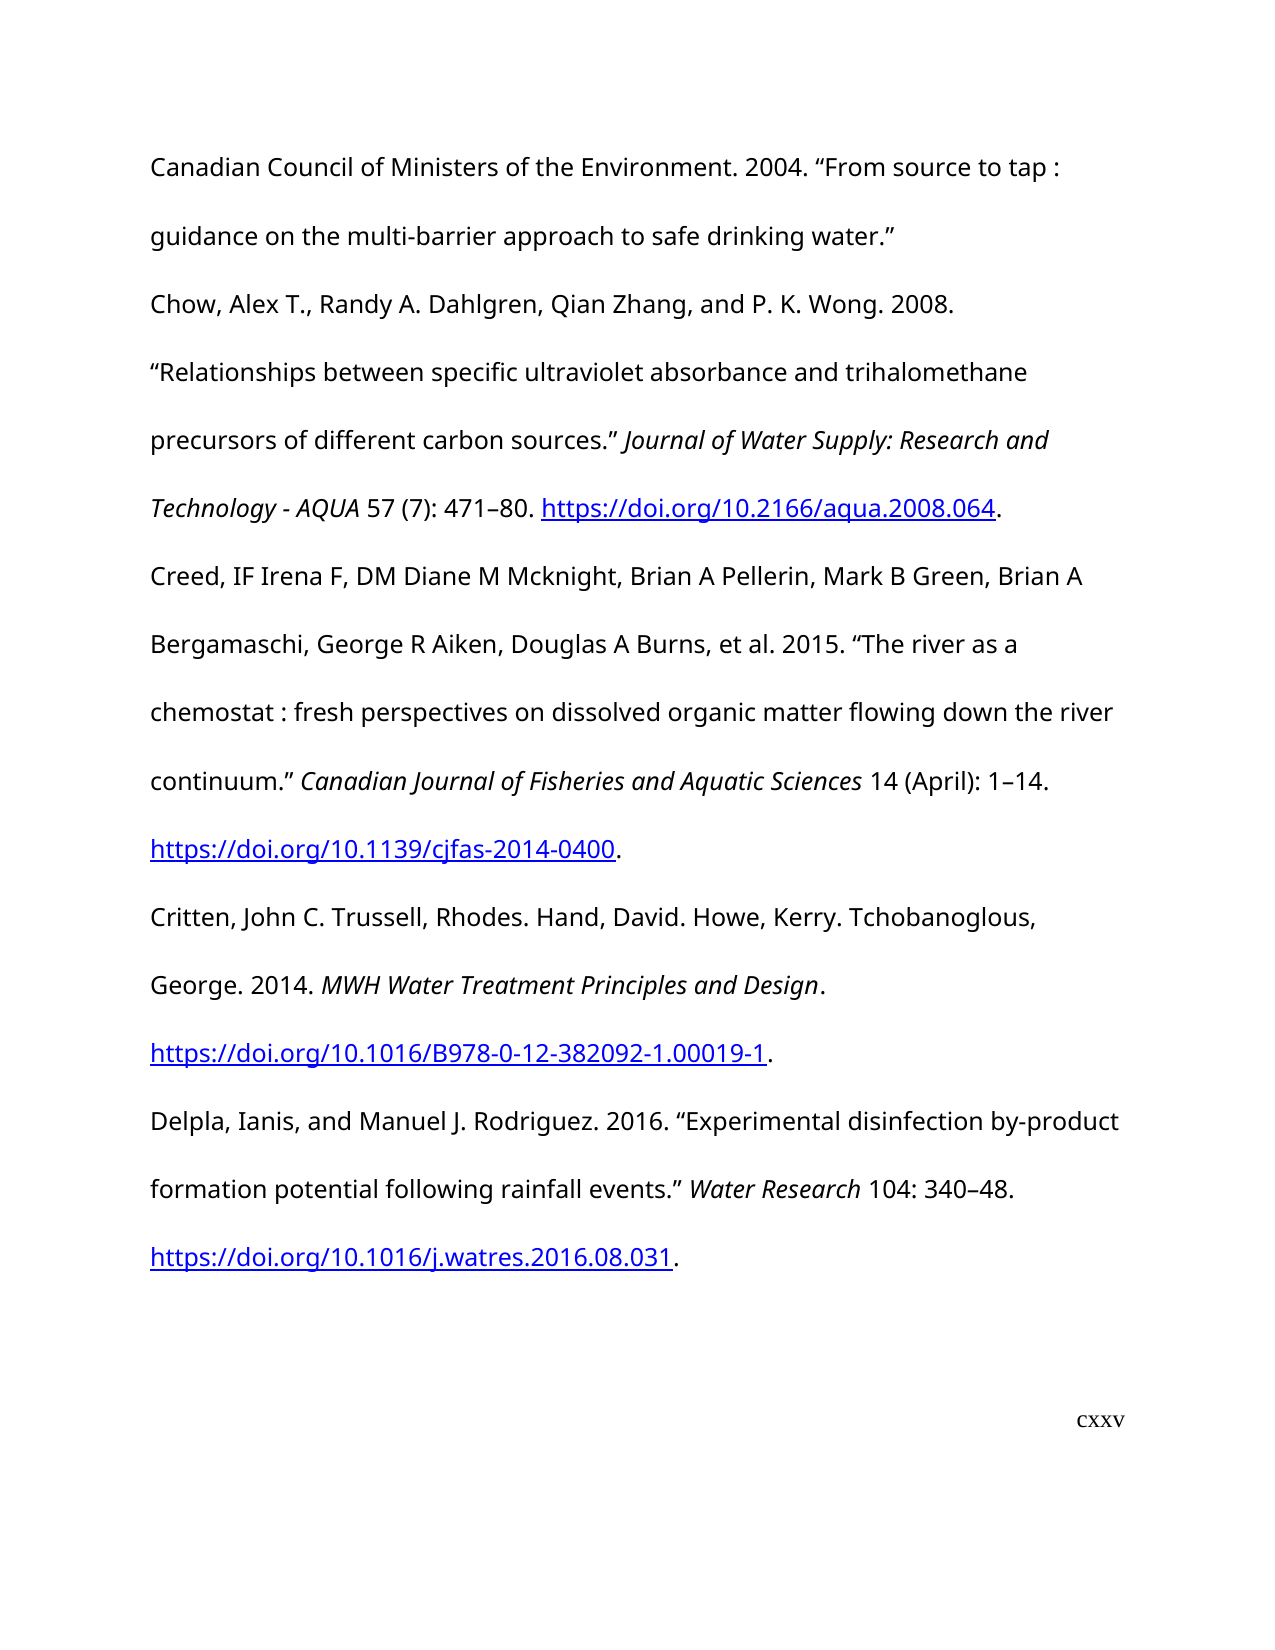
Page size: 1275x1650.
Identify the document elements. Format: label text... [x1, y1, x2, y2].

text Critten, John C. Trussell, Rhodes. Hand, David. Howe, Kerry. Tchobanoglous, George. 2014. MWH Water Treatment Principles and Design. https://doi.org/10.1016/B978-0-12-382092-1.00019-1. [150, 899, 1125, 1070]
text Creed, IF Irena F, DM Diane M Mcknight, Brian A Pellerin, Mark B Green, Brian A Bergamaschi, George R Aiken, Douglas A Burns, et al. 2015. “The river as a chemostat : fresh perspectives on dissolved organic matter flowing down the river continuum.” Canadian Journal of Fisheries and Aquatic Sciences 14 (April): 1–14. https://doi.org/10.1139/cjfas-2014-0400. [150, 559, 1125, 865]
text Canadian Council of Ministers of the Environment. 2004. “From source to tap : guidance on the multi-barrier approach to safe drinking water.” [150, 150, 1125, 252]
text Chow, Alex T., Randy A. Dahlgren, Qian Zhang, and P. K. Wong. 2008. “Relationships between specific ultraviolet absorbance and trihalomethane precursors of different carbon sources.” Journal of Water Supply: Research and Technology - AQUA 57 (7): 471–80. https://doi.org/10.2166/aqua.2008.064. [150, 286, 1125, 525]
text Delpla, Ianis, and Manuel J. Rodriguez. 2016. “Experimental disinfection by-product formation potential following rainfall events.” Water Research 104: 340–48. https://doi.org/10.1016/j.watres.2016.08.031. [150, 1104, 1125, 1274]
